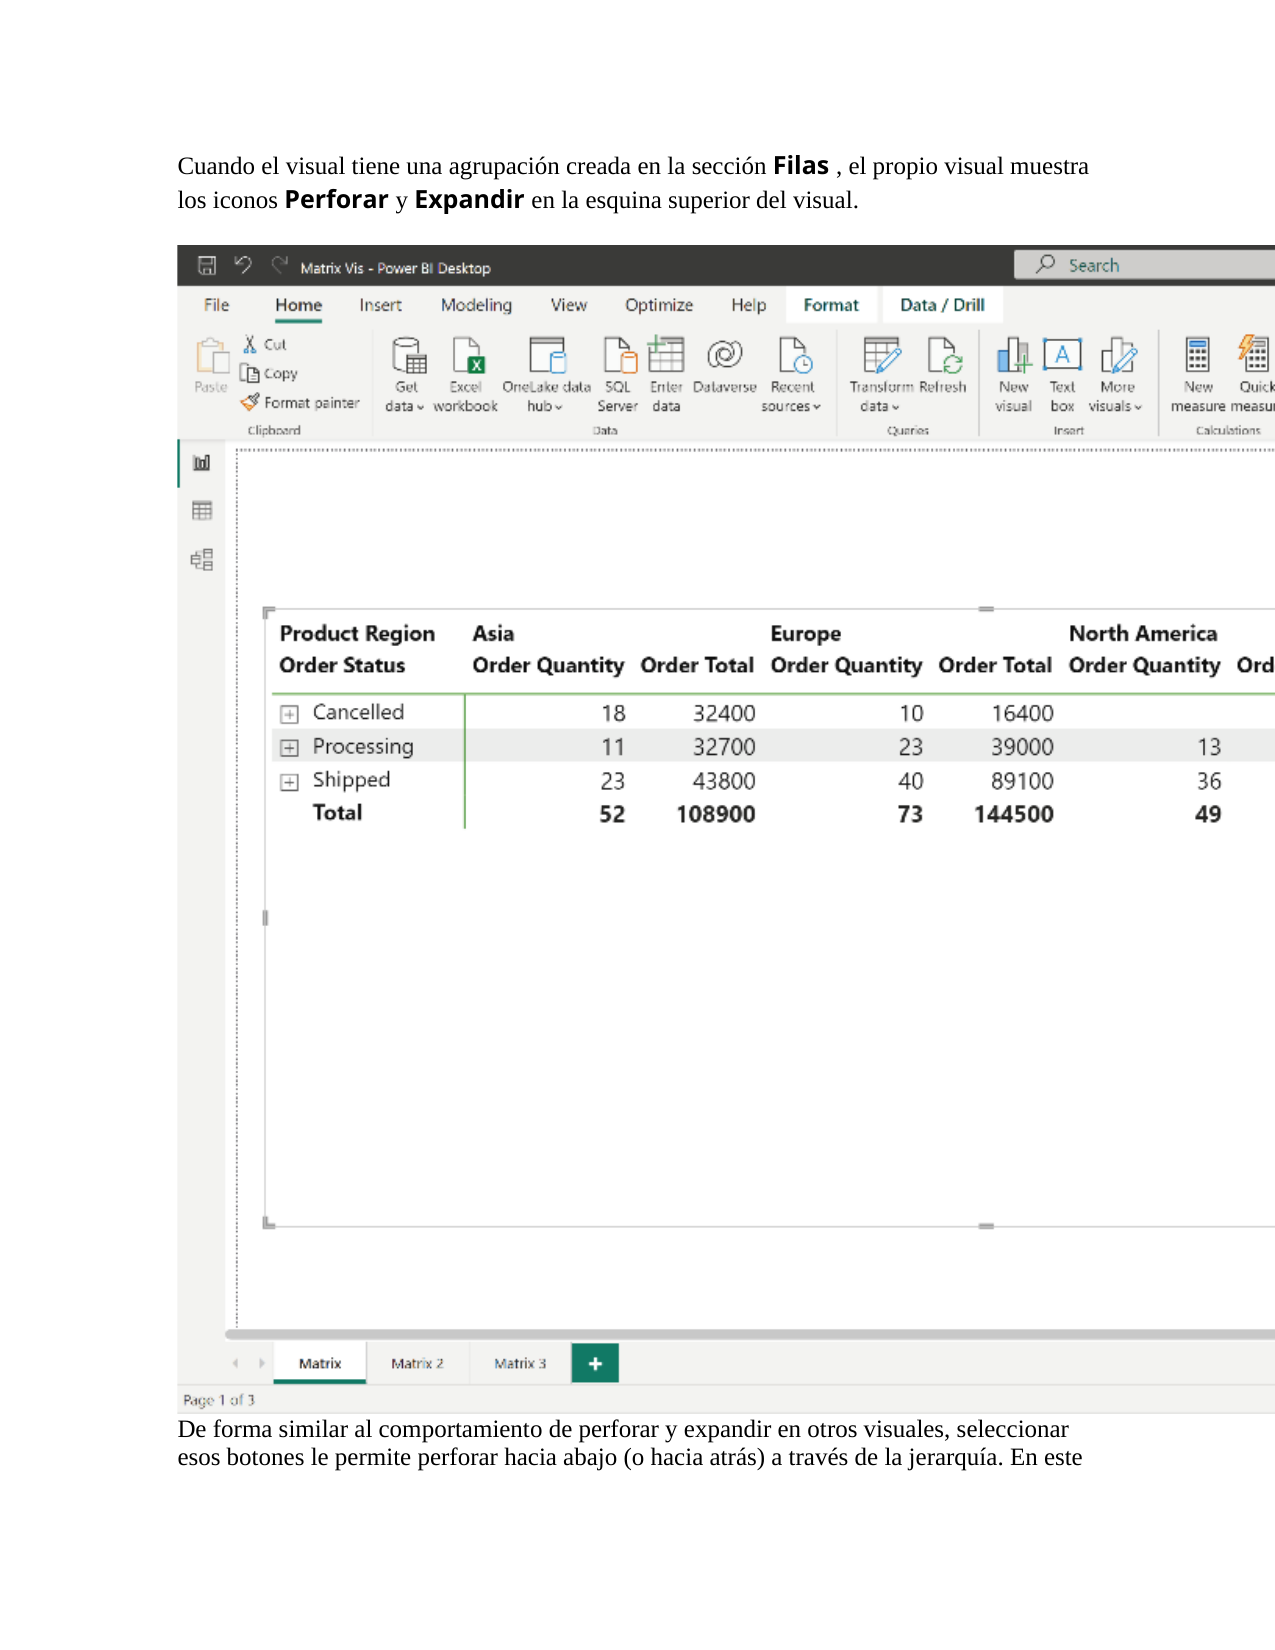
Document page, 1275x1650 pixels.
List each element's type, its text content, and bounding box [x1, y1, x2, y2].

text Cuando el visual tiene una agrupación creada en la sección Filas , el propio visual muestra los iconos Perforar y Expandir en la esquina superior del visual. [177, 148, 1098, 216]
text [177, 1414, 1098, 1471]
picture [177, 245, 1275, 1414]
